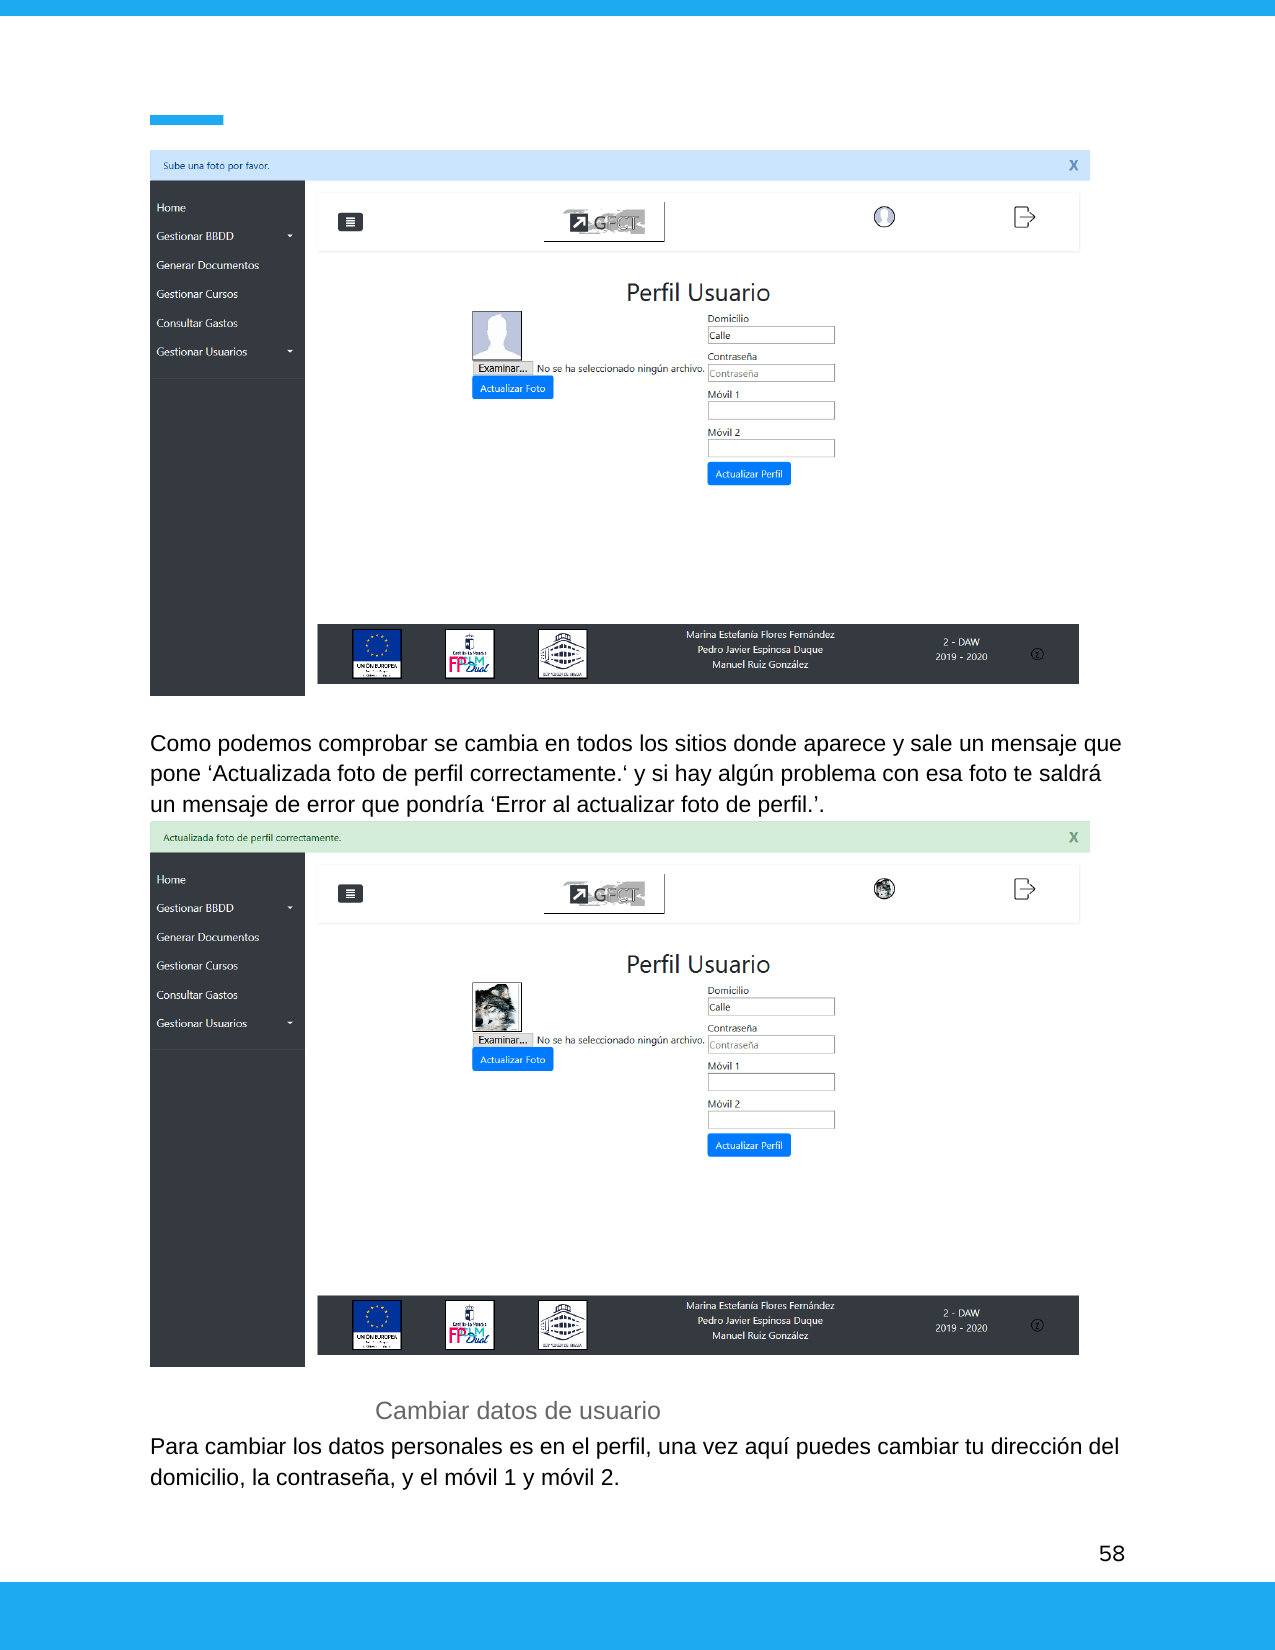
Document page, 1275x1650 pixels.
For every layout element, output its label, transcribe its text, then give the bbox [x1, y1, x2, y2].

picture [150, 821, 1091, 1367]
picture [0, 1582, 1275, 1650]
subtitle Cambiar datos de usuario [375, 1396, 1125, 1425]
picture [0, 0, 1275, 16]
text Para cambiar los datos personales es en el perfil, una vez aquí puedes cambiar tu dirección del domicilio, la contraseña, y el móvil 1 y móvil 2. [150, 1433, 1125, 1490]
picture [150, 150, 1091, 696]
picture [150, 115, 224, 125]
